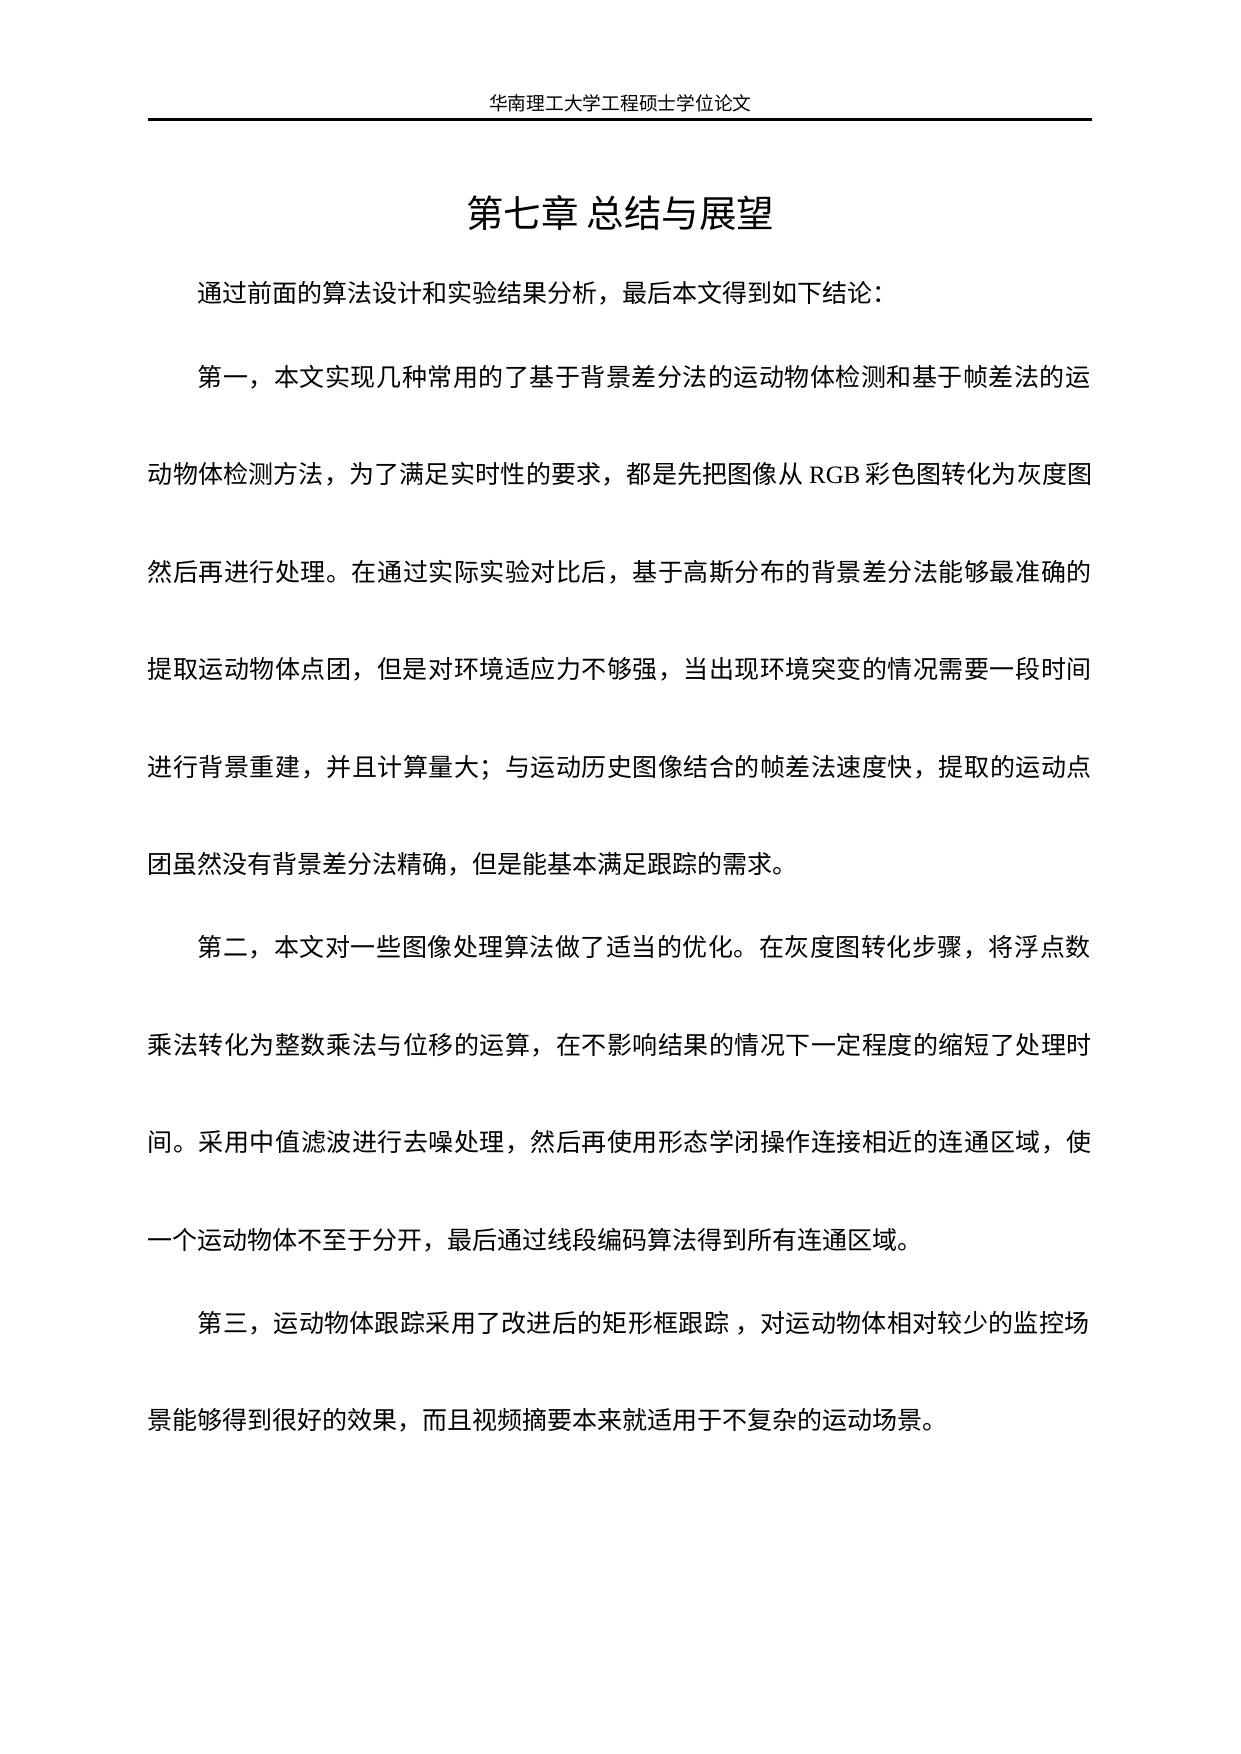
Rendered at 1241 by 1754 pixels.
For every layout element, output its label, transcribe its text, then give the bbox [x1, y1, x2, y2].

text 第二，本文对一些图像处理算法做了适当的优化。在灰度图转化步骤，将浮点数乘法转化为整数乘法与位移的运算，在不影响结果的情况下一定程度的缩短了处理时间。采用中值滤波进行去噪处理，然后再使用形态学闭操作连接相近的连通区域，使一个运动物体不至于分开，最后通过线段编码算法得到所有连通区域。 [148, 913, 1092, 1271]
text 第三，运动物体跟踪采用了改进后的矩形框跟踪 ，对运动物体相对较少的监控场景能够得到很好的效果，而且视频摘要本来就适用于不复杂的运动场景。 [148, 1289, 1092, 1451]
text 通过前面的算法设计和实验结果分析，最后本文得到如下结论： [148, 259, 1092, 324]
list 总结与展望 [148, 178, 1092, 243]
text 第一，本文实现几种常用的了基于背景差分法的运动物体检测和基于帧差法的运动物体检测方法，为了满足实时性的要求，都是先把图像从RGB彩色图转化为灰度图然后再进行处理。在通过实际实验对比后，基于高斯分布的背景差分法能够最准确的提取运动物体点团，但是对环境适应力不够强，当出现环境突变的情况需要一段时间进行背景重建，并且计算量大；与运动历史图像结合的帧差法速度快，提取的运动点团虽然没有背景差分法精确，但是能基本满足跟踪的需求。 [148, 343, 1092, 895]
